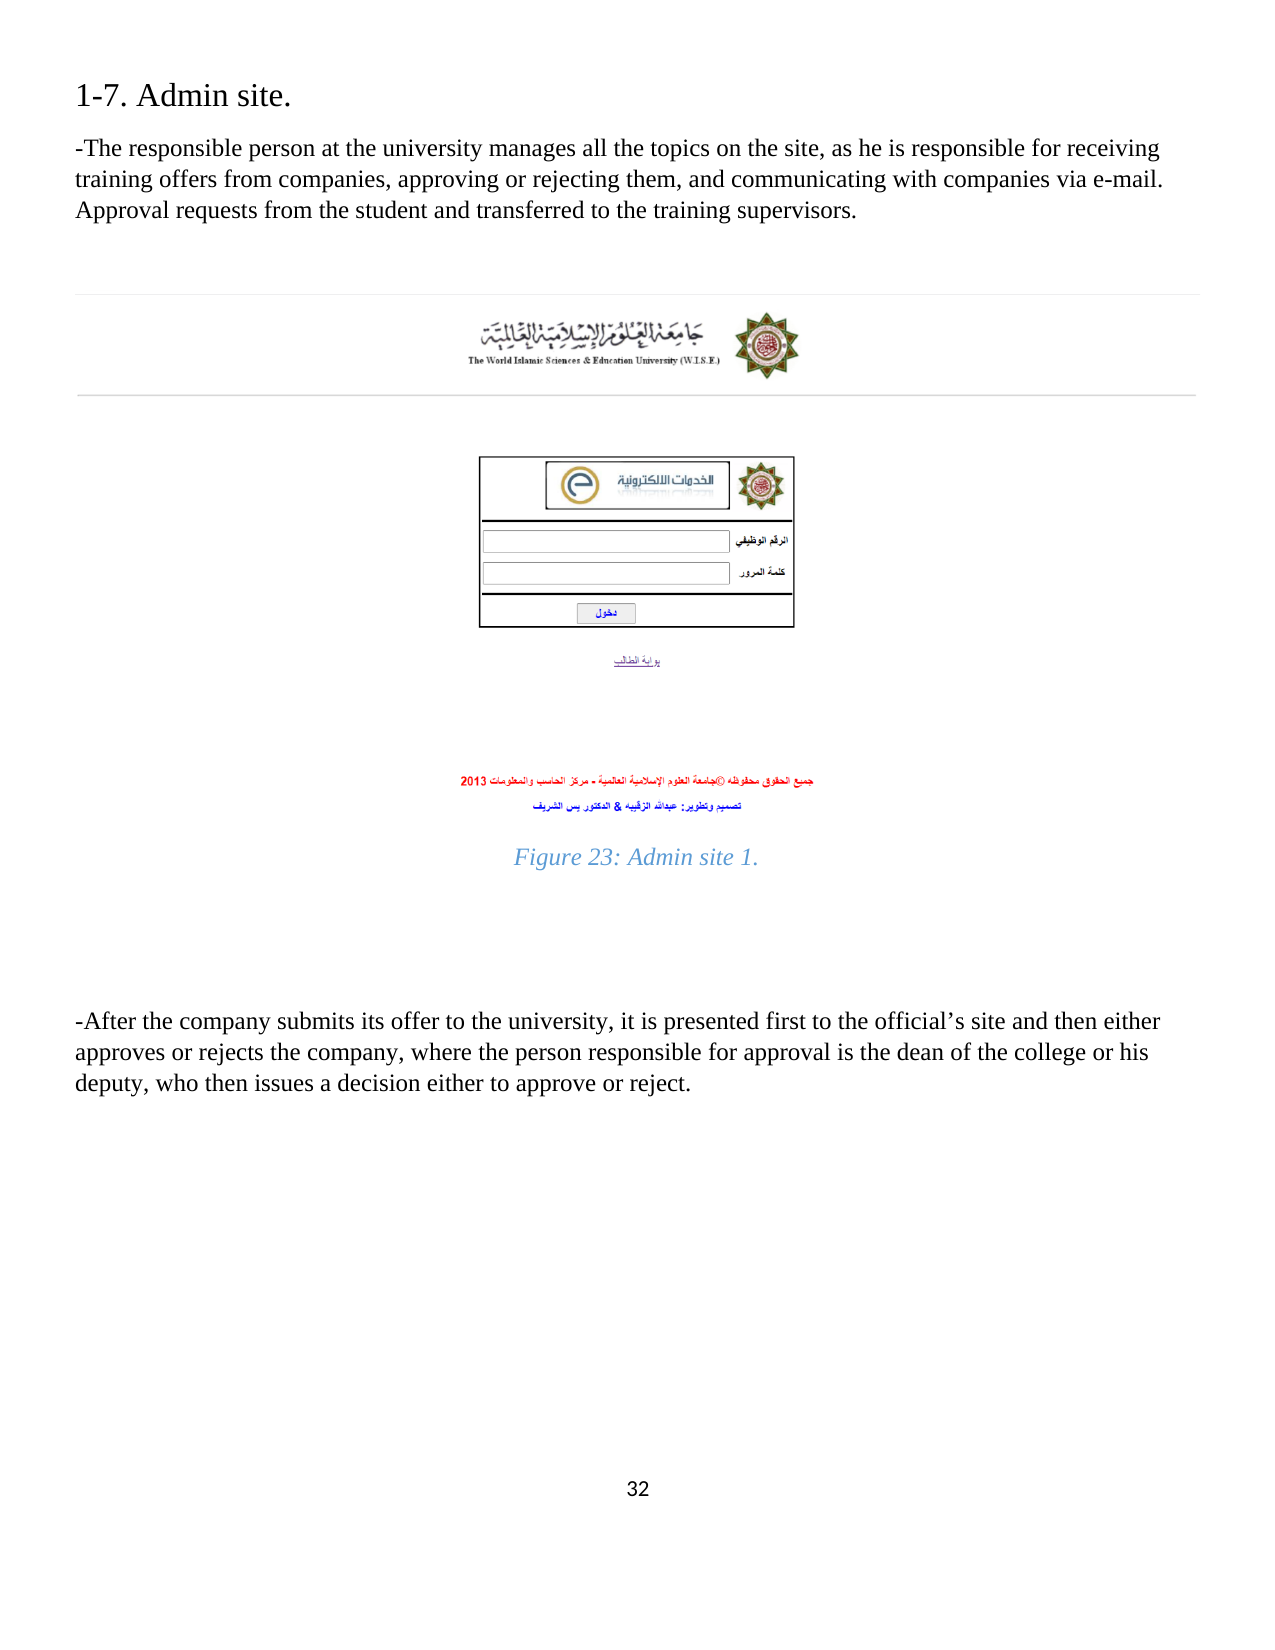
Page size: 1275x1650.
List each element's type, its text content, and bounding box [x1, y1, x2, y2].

text Figure 23: Admin site 1. [75, 842, 1200, 871]
text -The responsible person at the university manages all the topics on the site, as he is responsible for receiving training offers from companies, approving or rejecting them, and communicating with companies via e-mail. Approval requests from the student and transferred to the training supervisors. [75, 133, 1200, 224]
picture [75, 290, 1200, 824]
text -After the company submits its offer to the university, it is presented first to the official’s site and then either approves or rejects the company, where the person responsible for approval is the dean of the college or his deputy, who then issues a decision either to approve or reject. [75, 1006, 1200, 1097]
text 1-7. Admin site. [75, 75, 1200, 113]
